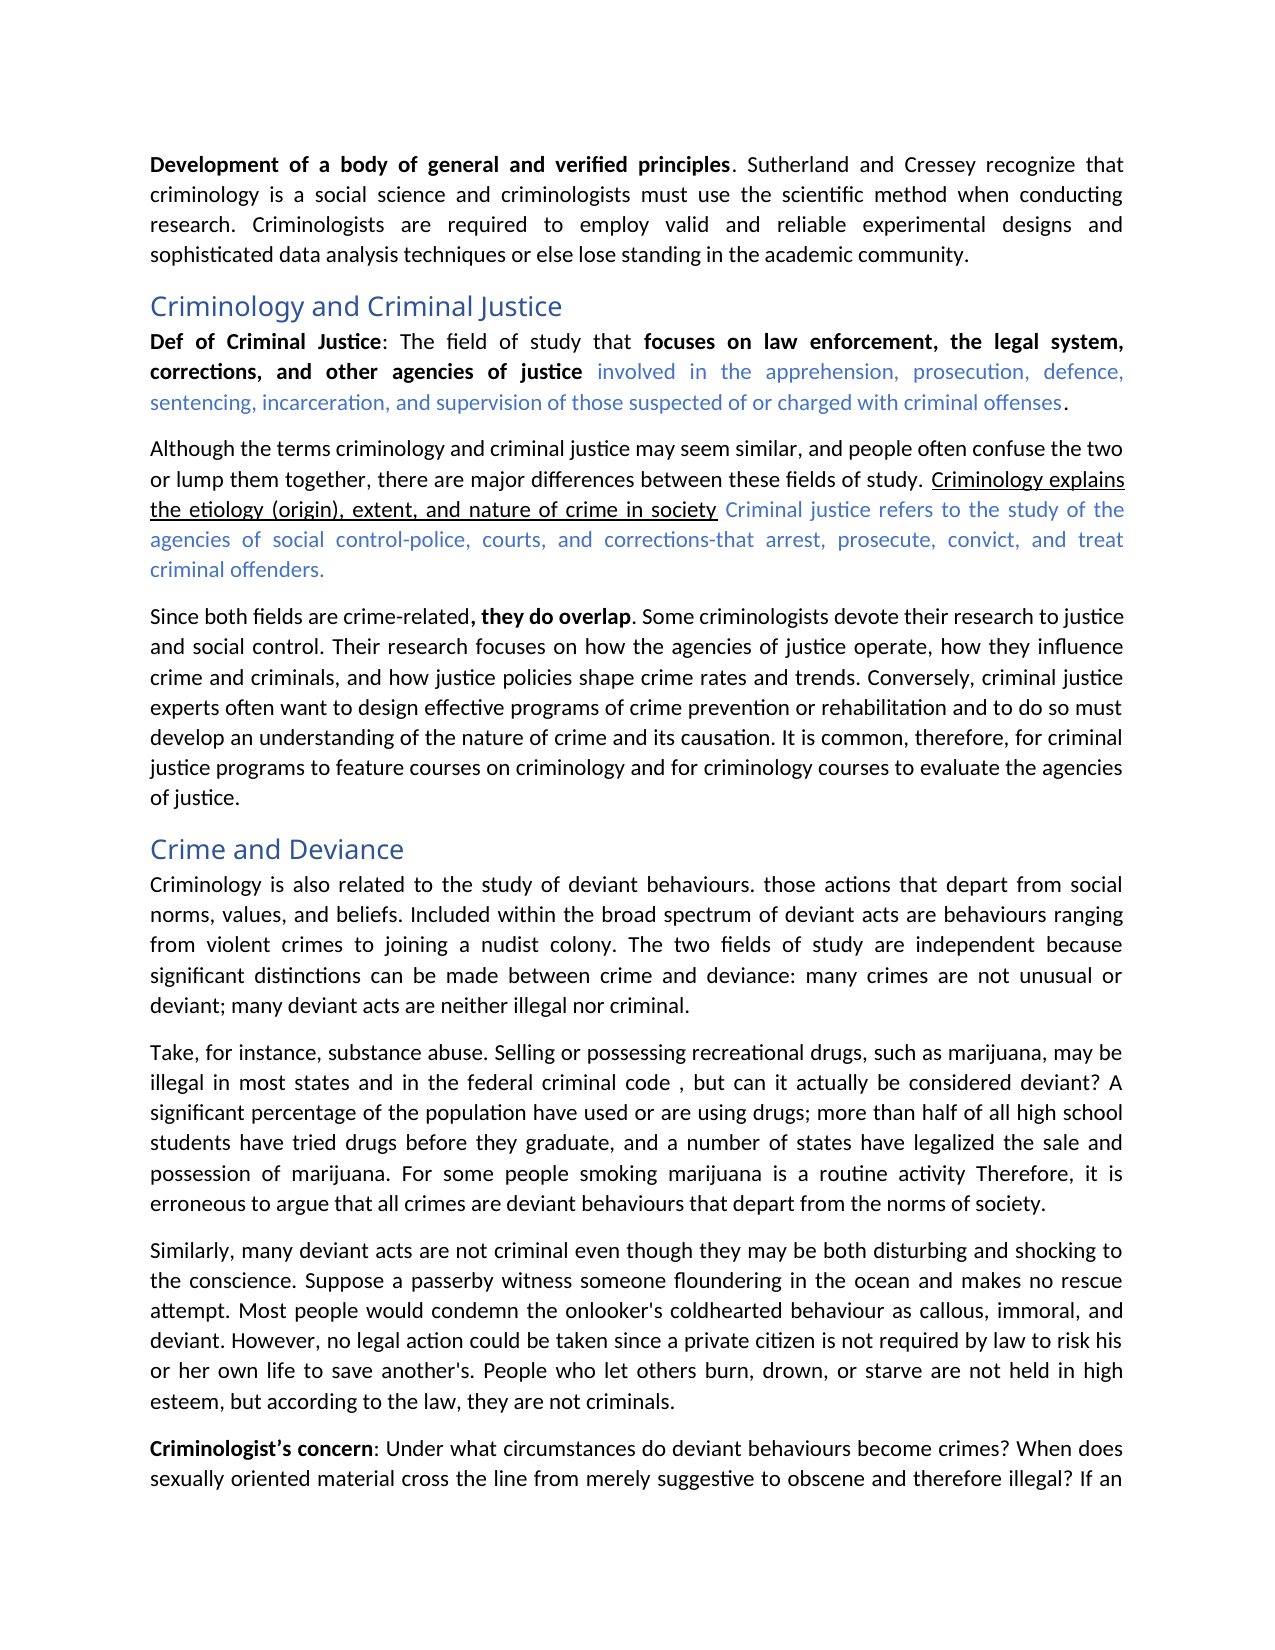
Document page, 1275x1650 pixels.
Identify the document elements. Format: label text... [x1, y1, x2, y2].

subtitle Criminology and Criminal Justice [150, 287, 1125, 324]
text Take, for instance, substance abuse. Selling or possessing recreational drugs, such as marijuana, may be illegal in most states and in the federal criminal code , but can it actually be considered deviant? A significant percentage of the population have used or are using drugs; more than half of all high school students have tried drugs before they graduate, and a number of states have legalized the sale and possession of marijuana. For some people smoking marijuana is a routine activity Therefore, it is erroneous to argue that all crimes are deviant behaviours that depart from the norms of society. [150, 1038, 1125, 1217]
text Criminology is also related to the study of deviant behaviours. those actions that depart from social norms, values, and beliefs. Included within the broad spectrum of deviant acts are behaviours ranging from violent crimes to joining a nudist colony. The two fields of study are independent because significant distinctions can be made between crime and deviance: many crimes are not unusual or deviant; many deviant acts are neither illegal nor criminal. [150, 870, 1125, 1019]
subtitle Crime and Deviance [150, 830, 1125, 867]
text Since both fields are crime-related, they do overlap. Some criminologists devote their research to justice and social control. Their research focuses on how the agencies of justice operate, how they influence crime and criminals, and how justice policies shape crime rates and trends. Conversely, criminal justice experts often want to design effective programs of crime prevention or rehabilitation and to do so must develop an understanding of the nature of crime and its causation. It is common, therefore, for criminal justice programs to feature courses on criminology and for criminology courses to evaluate the agencies of justice. [150, 602, 1125, 812]
text Def of Criminal Justice: The field of study that focuses on law enforcement, the legal system, corrections, and other agencies of justice involved in the apprehension, prosecution, defence, sentencing, incarceration, and supervision of those suspected of or charged with criminal offenses. [150, 327, 1125, 416]
text Development of a body of general and verified principles. Sutherland and Cressey recognize that criminology is a social science and criminologists must use the scientific method when conducting research. Criminologists are required to employ valid and reliable experimental designs and sophisticated data analysis techniques or else lose standing in the academic community. [150, 150, 1125, 269]
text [150, 1434, 1125, 1492]
text Similarly, many deviant acts are not criminal even though they may be both disturbing and shocking to the conscience. Suppose a passerby witness someone floundering in the ocean and makes no rescue attempt. Most people would condemn the onlooker's coldhearted behaviour as callous, immoral, and deviant. However, no legal action could be taken since a private citizen is not required by law to risk his or her own life to save another's. People who let others burn, drown, or starve are not held in high esteem, but according to the law, they are not criminals. [150, 1236, 1125, 1415]
text Although the terms criminology and criminal justice may seem similar, and people often confuse the two or lump them together, there are major differences between these fields of study. Criminology explains the etiology (origin), extent, and nature of crime in society Criminal justice refers to the study of the agencies of social control-police, courts, and corrections-that arrest, prosecute, convict, and treat criminal offenders. [150, 434, 1125, 583]
